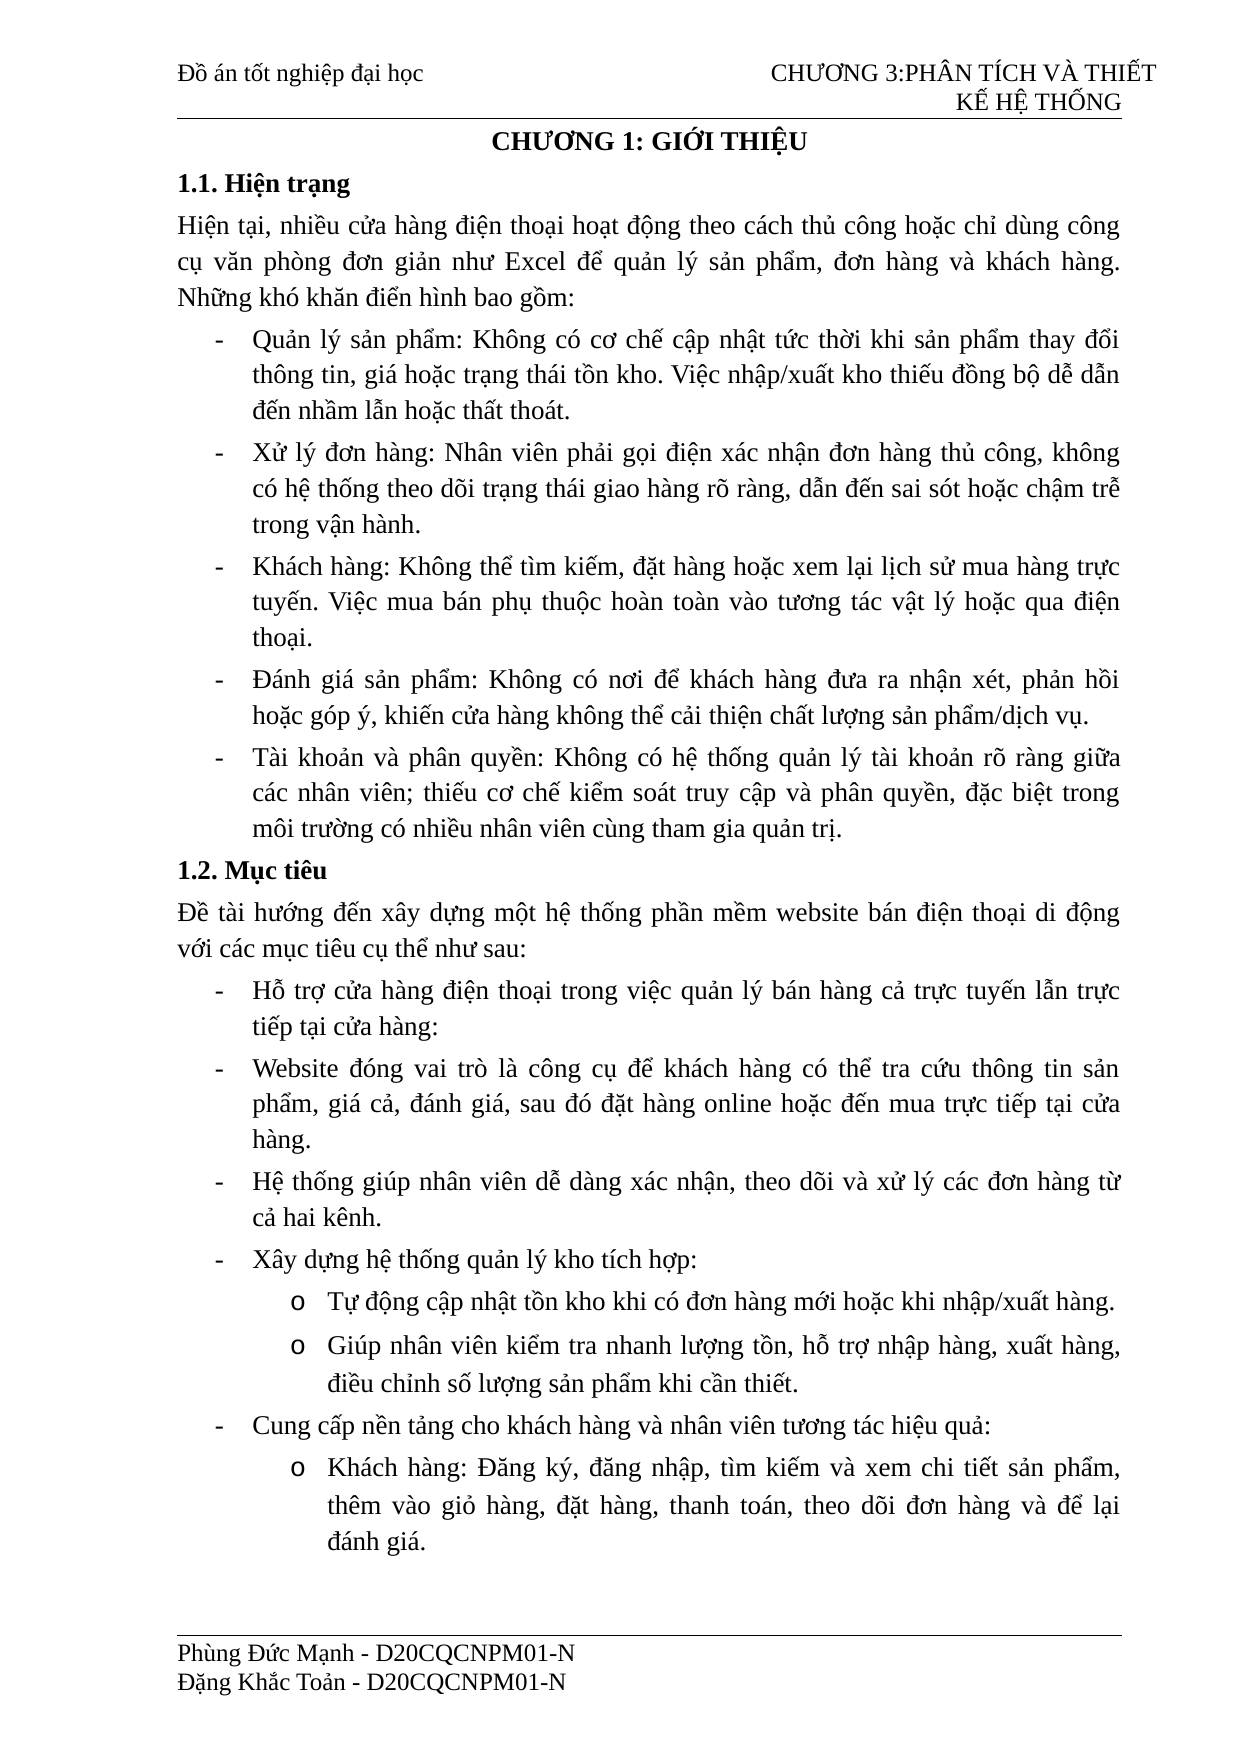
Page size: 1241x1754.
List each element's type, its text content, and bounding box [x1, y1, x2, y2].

list Khách hàng: Không thể tìm kiếm, đặt hàng hoặc xem lại lịch sử mua hàng trực tuyến. Việc mua bán phụ thuộc hoàn toàn vào tương tác vật lý hoặc qua điện thoại. [214, 550, 1122, 652]
list Tự động cập nhật tồn kho khi có đơn hàng mới hoặc khi nhập/xuất hàng. [289, 1285, 1122, 1318]
list Đánh giá sản phẩm: Không có nơi để khách hàng đưa ra nhận xét, phản hồi hoặc góp ý, khiến cửa hàng không thể cải thiện chất lượng sản phẩm/dịch vụ. [214, 663, 1122, 730]
list Xử lý đơn hàng: Nhân viên phải gọi điện xác nhận đơn hàng thủ công, không có hệ thống theo dõi trạng thái giao hàng rõ ràng, dẫn đến sai sót hoặc chậm trễ trong vận hành. [214, 436, 1122, 539]
list Hệ thống giúp nhân viên dễ dàng xác nhận, theo dõi và xử lý các đơn hàng từ cả hai kênh. [214, 1165, 1122, 1232]
list Xây dựng hệ thống quản lý kho tích hợp: [214, 1243, 1122, 1274]
list Giúp nhân viên kiểm tra nhanh lượng tồn, hỗ trợ nhập hàng, xuất hàng, điều chỉnh số lượng sản phẩm khi cần thiết. [289, 1329, 1122, 1399]
list Cung cấp nền tảng cho khách hàng và nhân viên tương tác hiệu quả: [214, 1409, 1122, 1441]
text GIỚI THIỆU [177, 125, 1122, 157]
list Quản lý sản phẩm: Không có cơ chế cập nhật tức thời khi sản phẩm thay đổi thông tin, giá hoặc trạng thái tồn kho. Việc nhập/xuất kho thiếu đồng bộ dễ dẫn đến nhầm lẫn hoặc thất thoát. [214, 323, 1122, 425]
list Tài khoản và phân quyền: Không có hệ thống quản lý tài khoản rõ ràng giữa các nhân viên; thiếu cơ chế kiểm soát truy cập và phân quyền, đặc biệt trong môi trường có nhiều nhân viên cùng tham gia quản trị. [214, 741, 1122, 843]
text Đề tài hướng đến xây dựng một hệ thống phần mềm website bán điện thoại di động với các mục tiêu cụ thể như sau: [177, 896, 1122, 963]
list Website đóng vai trò là công cụ để khách hàng có thể tra cứu thông tin sản phẩm, giá cả, đánh giá, sau đó đặt hàng online hoặc đến mua trực tiếp tại cửa hàng. [214, 1052, 1122, 1154]
text Hiện tại, nhiều cửa hàng điện thoại hoạt động theo cách thủ công hoặc chỉ dùng công cụ văn phòng đơn giản như Excel để quản lý sản phẩm, đơn hàng và khách hàng. Những khó khăn điển hình bao gồm: [177, 209, 1122, 312]
text Hiện trạng [177, 167, 1122, 198]
text Mục tiêu [177, 854, 1122, 885]
list Khách hàng: Đăng ký, đăng nhập, tìm kiếm và xem chi tiết sản phẩm, thêm vào giỏ hàng, đặt hàng, thanh toán, theo dõi đơn hàng và để lại đánh giá. [289, 1451, 1122, 1556]
list Hỗ trợ cửa hàng điện thoại trong việc quản lý bán hàng cả trực tuyến lẫn trực tiếp tại cửa hàng: [214, 974, 1122, 1041]
